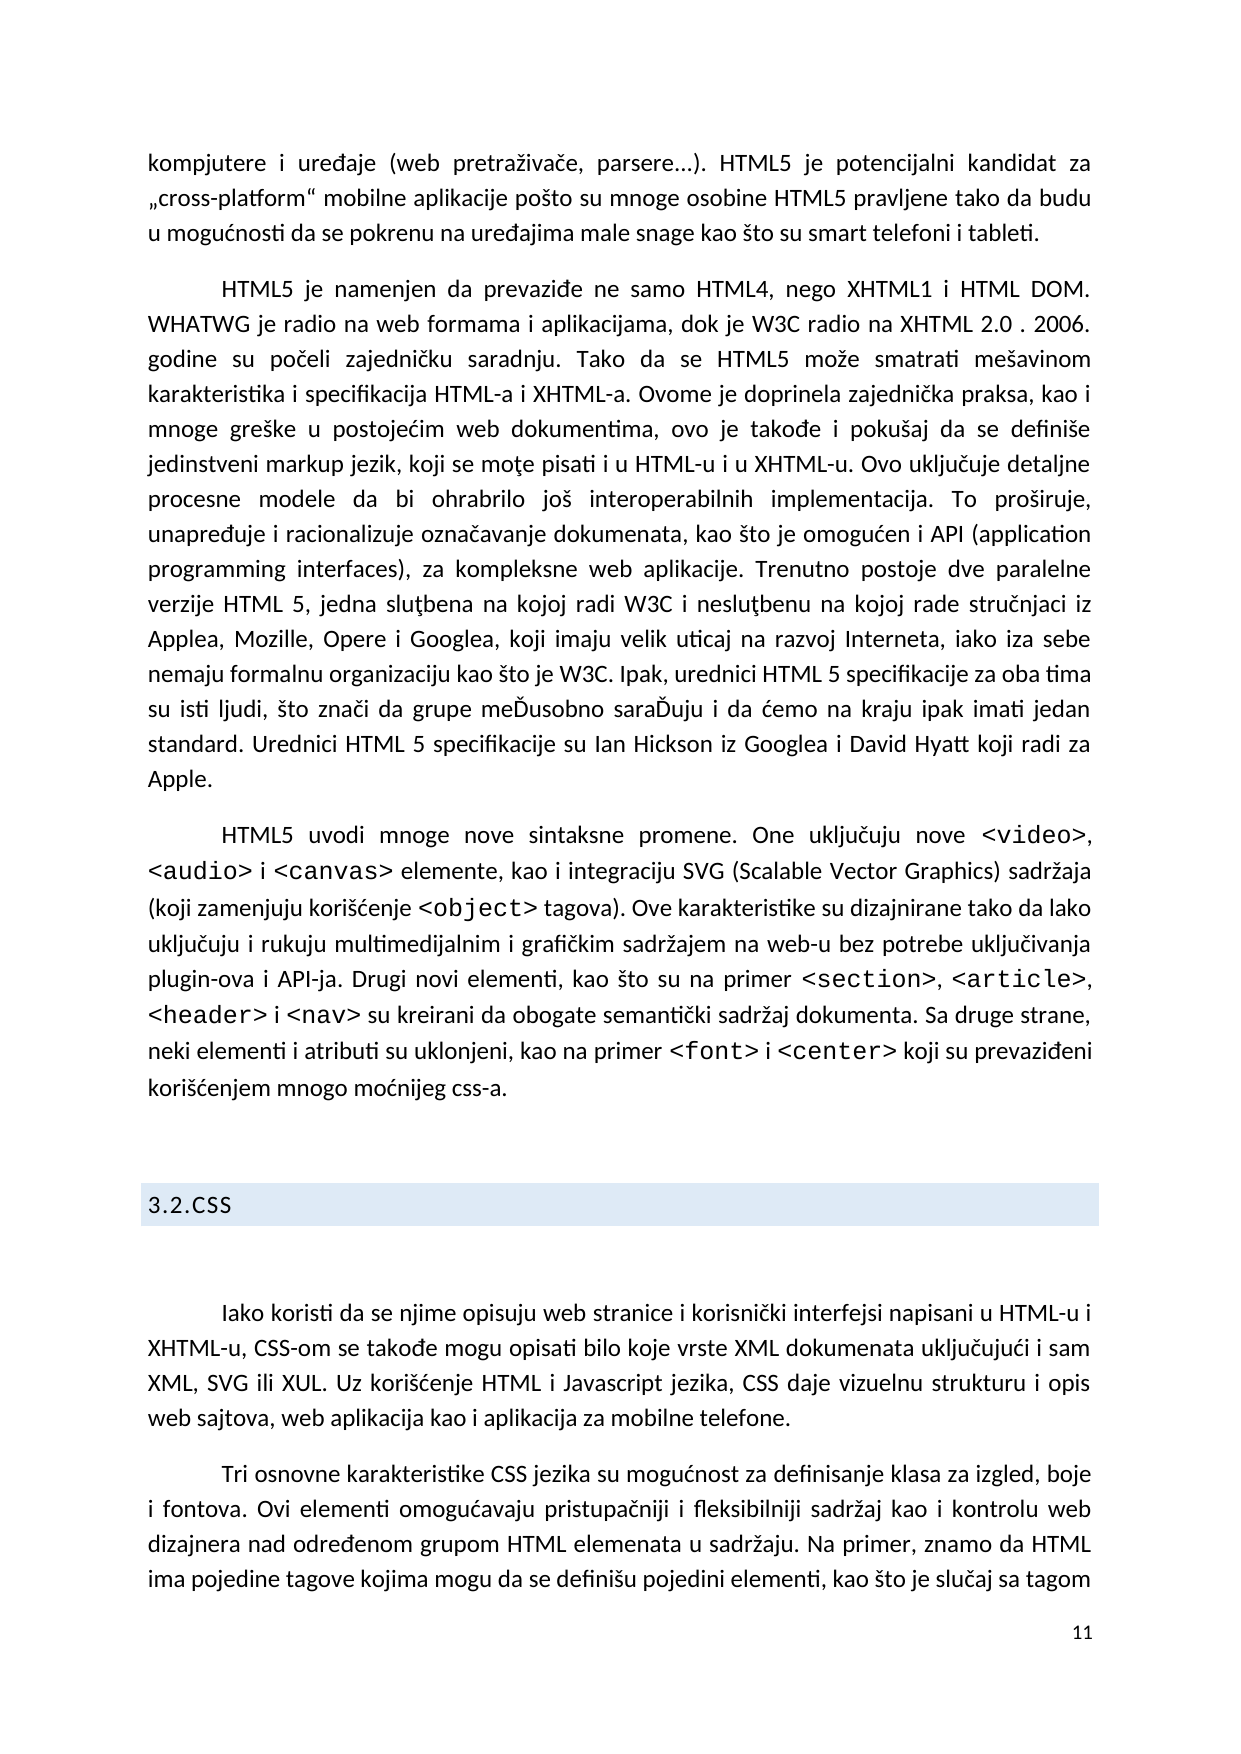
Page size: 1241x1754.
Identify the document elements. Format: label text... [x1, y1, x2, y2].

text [148, 148, 1093, 248]
subtitle 3.2.CSS [148, 1190, 1093, 1220]
text HTML5 uvodi mnoge nove sintaksne promene. One uključuju nove <video>, <audio> i <canvas> elemente, kao i integraciju SVG (Scalable Vector Graphics) sadržaja (koji zamenjuju korišćenje <object> tagova). Ove karakteristike su dizajnirane tako da lako uključuju i rukuju multimedijalnim i grafičkim sadržajem na web-u bez potrebe uključivanja plugin-ova i API-ja. Drugi novi elementi, kao što su na primer <section>, <article>, <header> i <nav> su kreirani da obogate semantički sadržaj dokumenta. Sa druge strane, neki elementi i atributi su uklonjeni, kao na primer <font> i <center> koji su prevaziđeni korišćenjem mnogo moćnijeg css-a. [148, 819, 1093, 1102]
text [148, 1458, 1093, 1593]
text Iako koristi da se njime opisuju web stranice i korisnički interfejsi napisani u HTML-u i XHTML-u, CSS-om se takođe mogu opisati bilo koje vrste XML dokumenata uključujući i sam XML, SVG ili XUL. Uz korišćenje HTML i Javascript jezika, CSS daje vizuelnu strukturu i opis web sajtova, web aplikacija kao i aplikacija za mobilne telefone. [148, 1297, 1093, 1433]
text HTML5 je namenjen da prevaziđe ne samo HTML4, nego XHTML1 i HTML DOM. WHATWG je radio na web formama i aplikacijama, dok je W3C radio na XHTML 2.0 . 2006. godine su počeli zajedničku saradnju. Tako da se HTML5 može smatrati mešavinom karakteristika i specifikacija HTML-a i XHTML-a. Ovome je doprinela zajednička praksa, kao i mnoge greške u postojećim web dokumentima, ovo je takođe i pokušaj da se definiše jedinstveni markup jezik, koji se moţe pisati i u HTML-u i u XHTML-u. Ovo uključuje detaljne procesne modele da bi ohrabrilo još interoperabilnih implementacija. To proširuje, unapređuje i racionalizuje označavanje dokumenata, kao što je omogućen i API (application programming interfaces), za kompleksne web aplikacije. Trenutno postoje dve paralelne verzije HTML 5, jedna sluţbena na kojoj radi W3C i nesluţbenu na kojoj rade stručnjaci iz Applea, Mozille, Opere i Googlea, koji imaju velik uticaj na razvoj Interneta, iako iza sebe nemaju formalnu organizaciju kao što je W3C. Ipak, urednici HTML 5 specifikacije za oba tima su isti ljudi, što znači da grupe meĎusobno saraĎuju i da ćemo na kraju ipak imati jedan standard. Urednici HTML 5 specifikacije su Ian Hickson iz Googlea i David Hyatt koji radi za Apple. [148, 273, 1093, 794]
